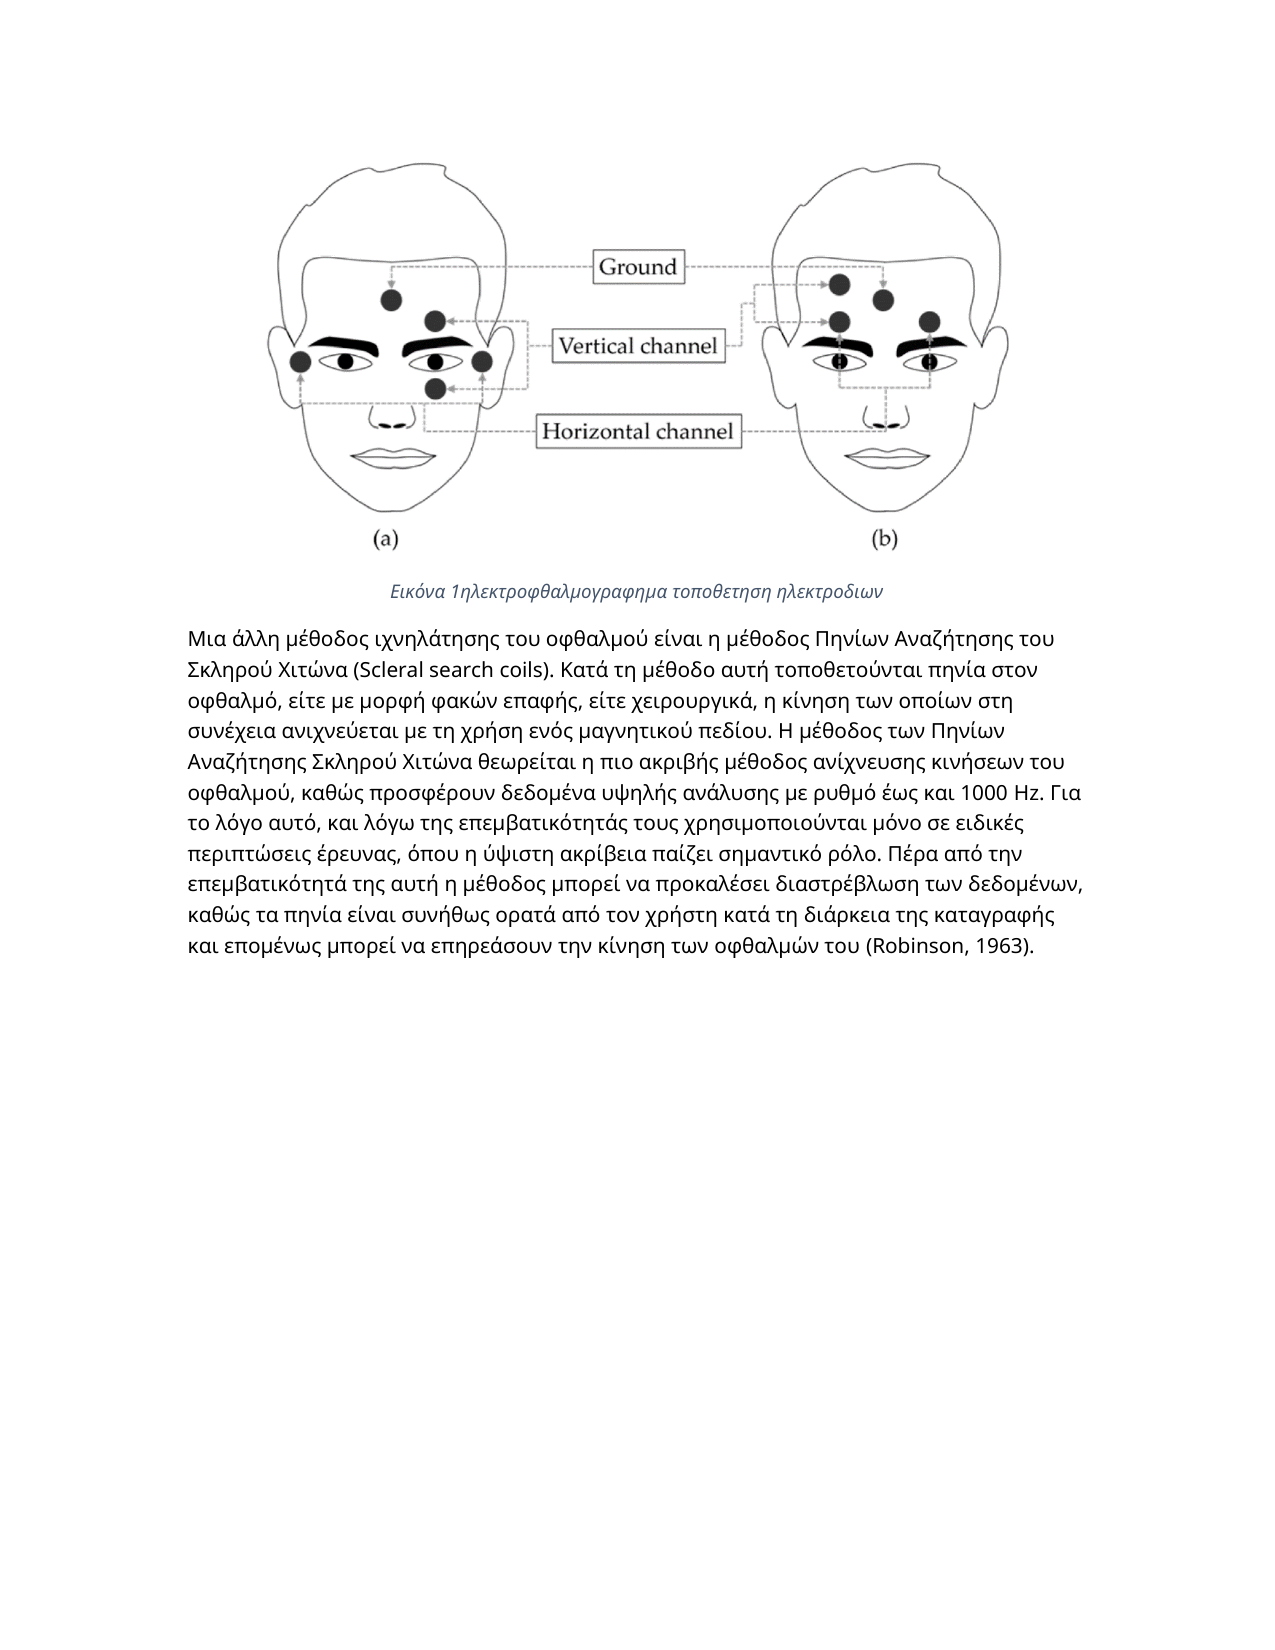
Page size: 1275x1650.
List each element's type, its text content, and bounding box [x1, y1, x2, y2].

text Εικόνα 1ηλεκτροφθαλμογραφημα τοποθετηση ηλεκτροδιων [187, 578, 1087, 604]
picture [256, 150, 1019, 560]
text Μια άλλη μέθοδος ιχνηλάτησης του οφθαλμού είναι η μέθοδος Πηνίων Αναζήτησης του Σκληρού Χιτώνα (Scleral search coils). Κατά τη μέθοδο αυτή τοποθετούνται πηνία στον οφθαλμό, είτε με μορφή φακών επαφής, είτε χειρουργικά, η κίνηση των οποίων στη συνέχεια ανιχνεύεται με τη χρήση ενός μαγνητικού πεδίου. Η μέθοδος των Πηνίων Αναζήτησης Σκληρού Χιτώνα θεωρείται η πιο ακριβής μέθοδος ανίχνευσης κινήσεων του οφθαλμού, καθώς προσφέρουν δεδομένα υψηλής ανάλυσης με ρυθμό έως και 1000 Hz. Για το λόγο αυτό, και λόγω της επεμβατικότητάς τους χρησιμοποιούνται μόνο σε ειδικές περιπτώσεις έρευνας, όπου η ύψιστη ακρίβεια παίζει σημαντικό ρόλο. Πέρα από την επεμβατικότητά της αυτή η μέθοδος μπορεί να προκαλέσει διαστρέβλωση των δεδομένων, καθώς τα πηνία είναι συνήθως ορατά από τον χρήστη κατά τη διάρκεια της καταγραφής και επομένως μπορεί να επηρεάσουν την κίνηση των οφθαλμών του. [187, 624, 1087, 959]
